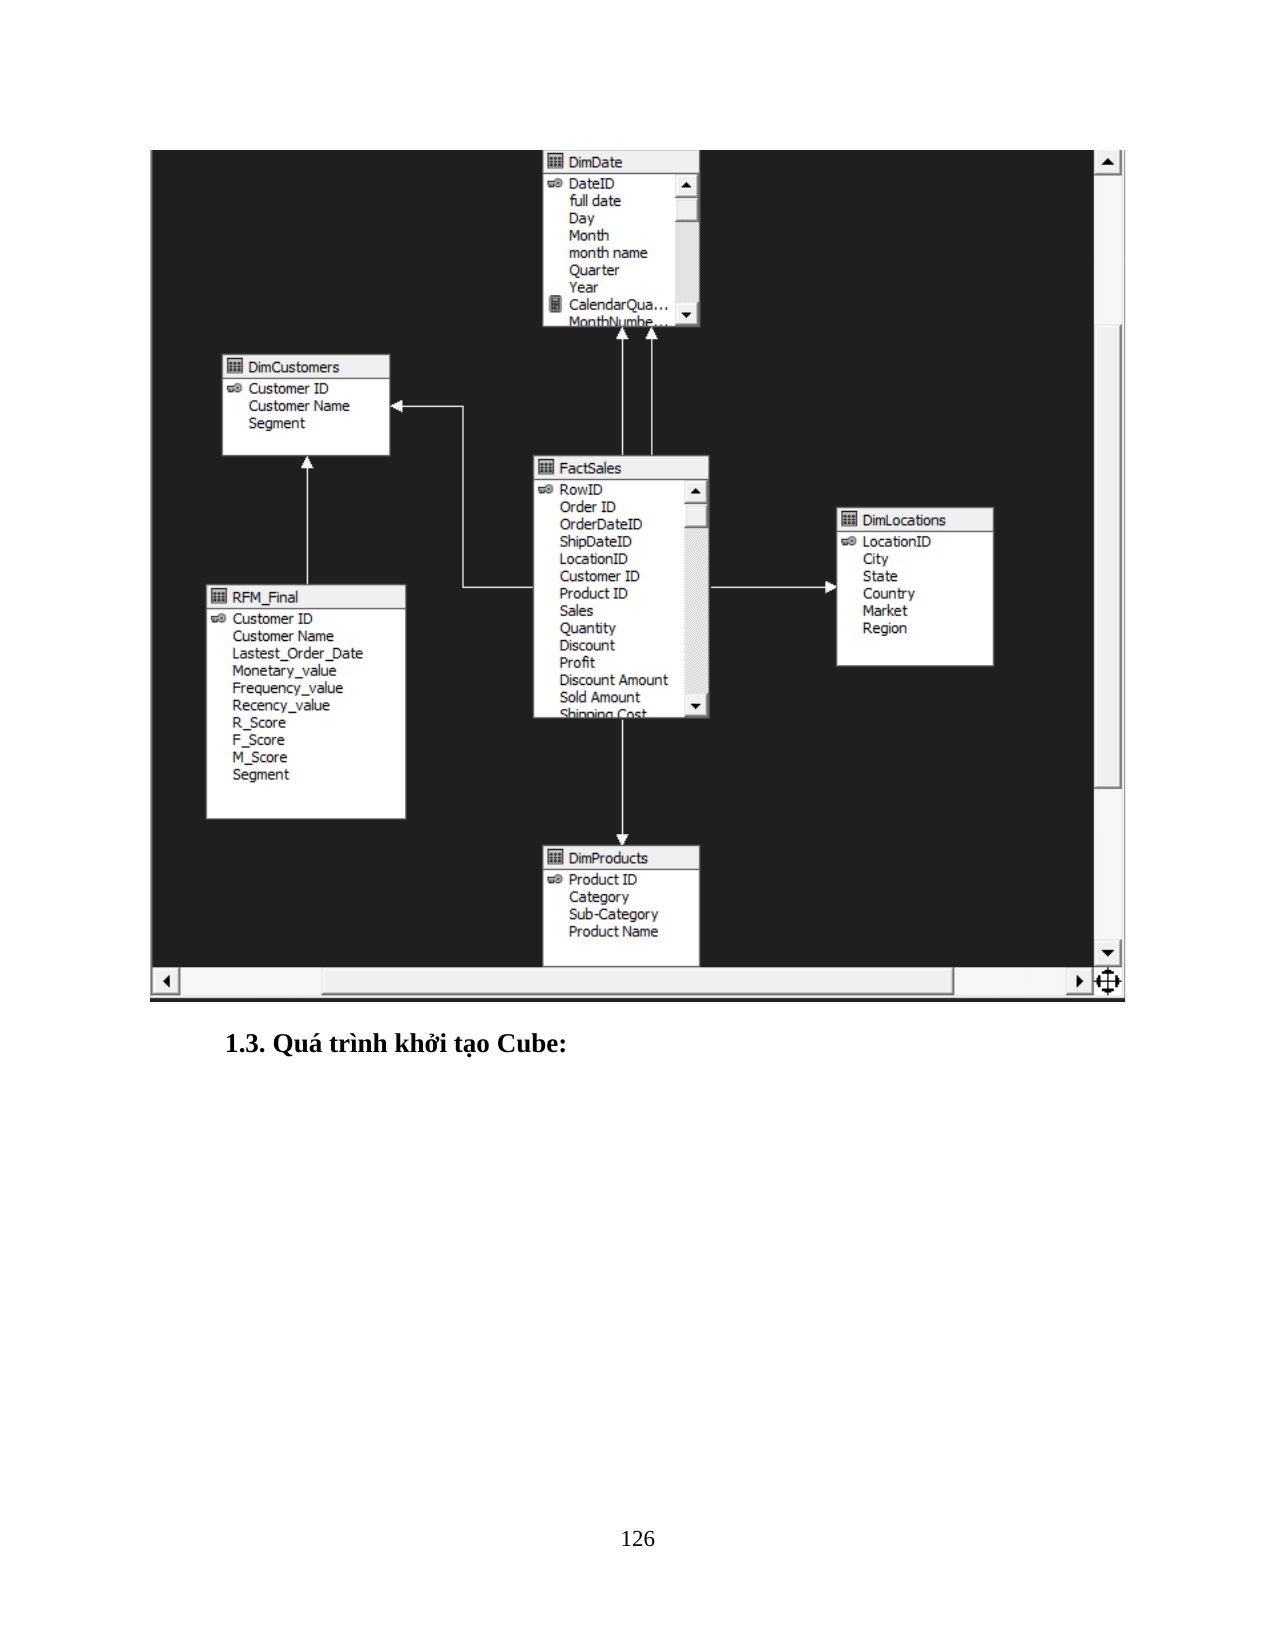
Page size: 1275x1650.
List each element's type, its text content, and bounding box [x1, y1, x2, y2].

text Quá trình khởi tạo Cube: [225, 1027, 1125, 1058]
picture [150, 150, 1125, 1002]
